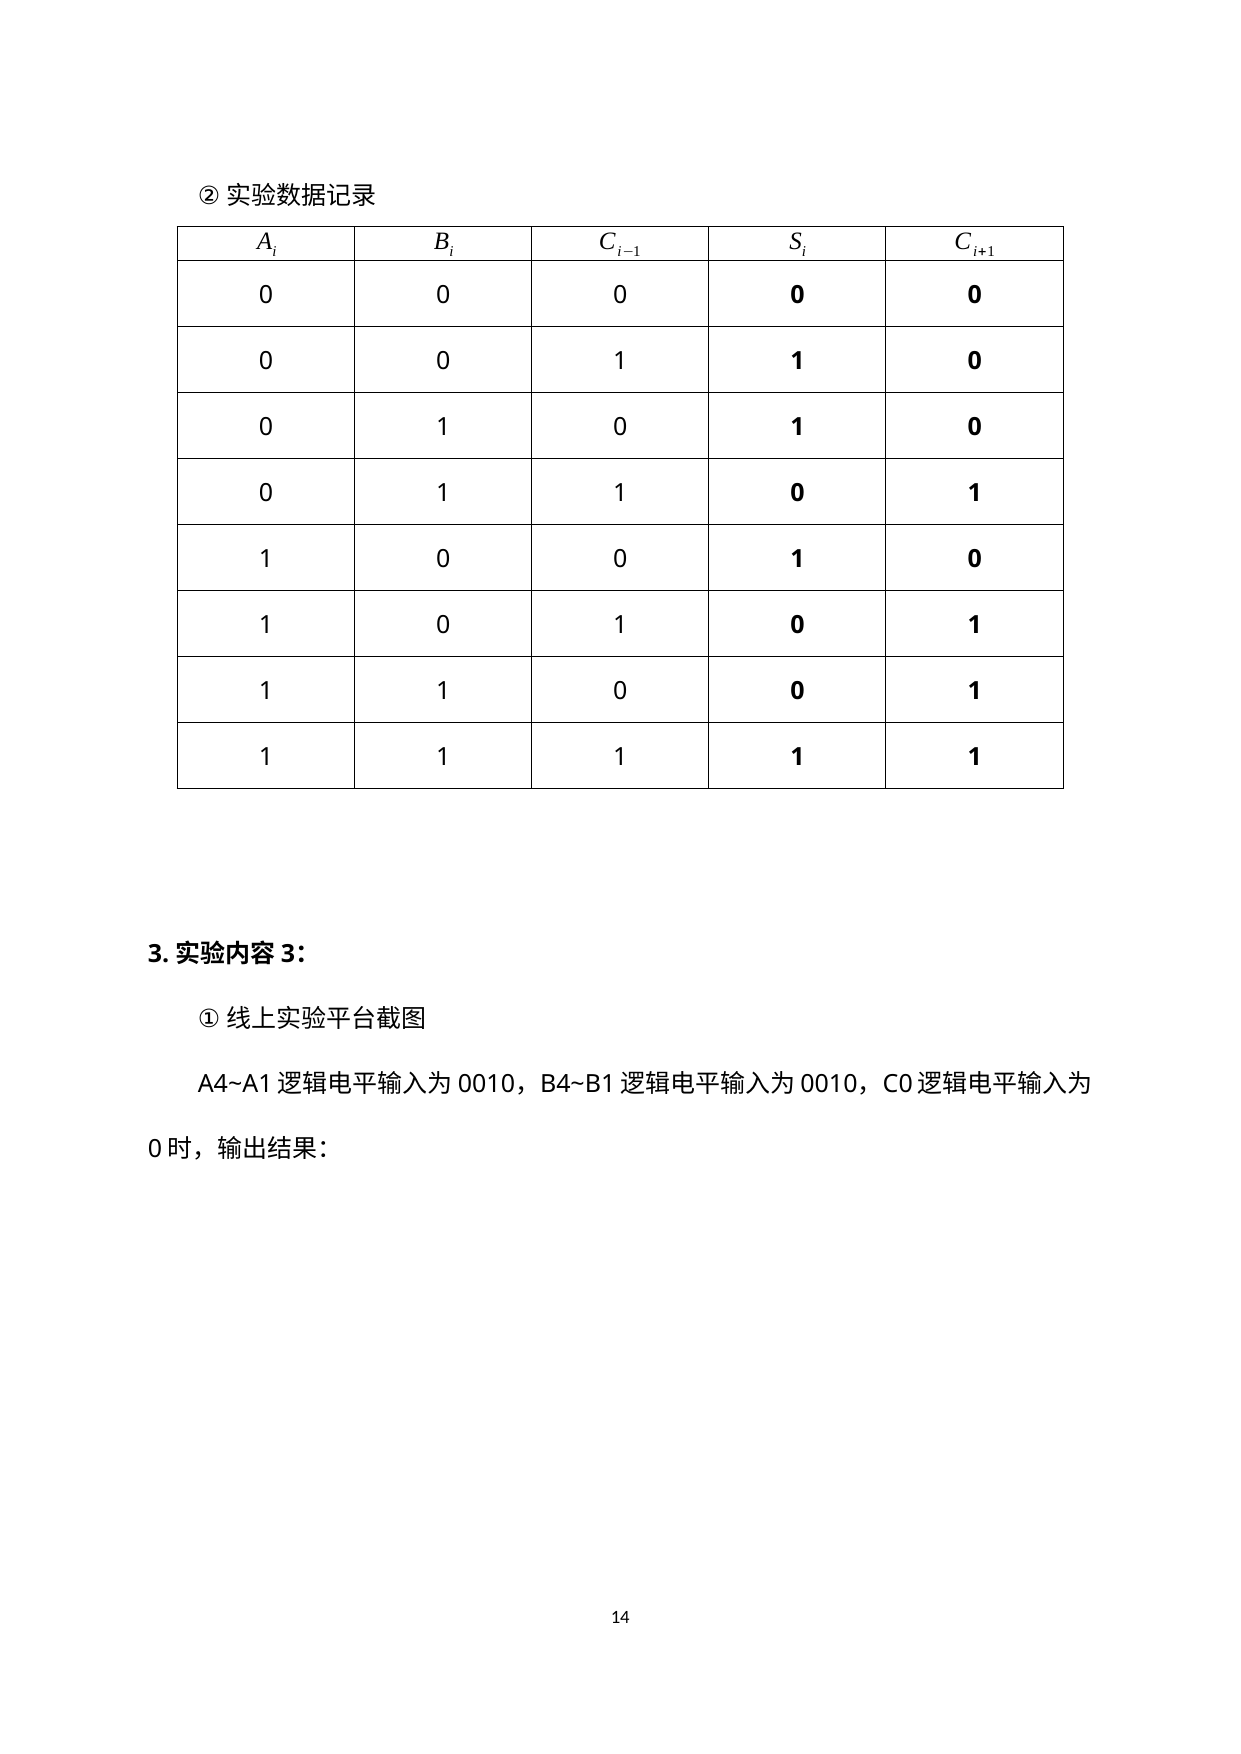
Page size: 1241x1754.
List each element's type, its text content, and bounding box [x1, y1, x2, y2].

list ① 线上实验平台截图 [148, 984, 1092, 1049]
table_cell 1 [532, 327, 708, 392]
table_cell 1 [355, 459, 531, 524]
table_cell 1 [709, 525, 885, 590]
table_cell 0 [709, 459, 885, 524]
table_cell 1 [532, 723, 708, 788]
table_cell 0 [178, 393, 354, 458]
table_cell 0 [355, 525, 531, 590]
table_header [532, 227, 708, 260]
table_cell 1 [355, 393, 531, 458]
table_cell 1 [886, 657, 1063, 722]
table_cell 0 [355, 327, 531, 392]
list 3. 实验内容3： [148, 919, 1092, 984]
table_cell 1 [178, 591, 354, 656]
table_cell 1 [709, 723, 885, 788]
table_cell 1 [532, 591, 708, 656]
table_cell 1 [178, 657, 354, 722]
table_cell 0 [886, 393, 1063, 458]
table_cell 0 [532, 261, 708, 326]
table_cell 0 [709, 657, 885, 722]
table_cell 0 [709, 591, 885, 656]
table_cell 1 [709, 327, 885, 392]
table_cell 0 [532, 393, 708, 458]
table_cell 1 [532, 459, 708, 524]
table_cell 1 [886, 459, 1063, 524]
list A4~A1逻辑电平输入为0010，B4~B1逻辑电平输入为0010，C0逻辑电平输入为0时，输出结果： [148, 1049, 1092, 1179]
table_cell 0 [178, 261, 354, 326]
table_cell 0 [886, 525, 1063, 590]
table_cell 1 [355, 723, 531, 788]
table_cell 0 [532, 657, 708, 722]
table_cell 1 [709, 393, 885, 458]
table_cell 0 [355, 591, 531, 656]
table_cell 1 [178, 723, 354, 788]
table_header [709, 227, 885, 260]
table_cell 0 [178, 327, 354, 392]
table_header [355, 227, 531, 260]
table_cell 1 [886, 591, 1063, 656]
table_cell 0 [886, 327, 1063, 392]
list ② 实验数据记录 [148, 161, 1092, 226]
table_cell 0 [886, 261, 1063, 326]
table_cell 0 [709, 261, 885, 326]
table_header [886, 227, 1063, 260]
table_cell 1 [355, 657, 531, 722]
table_cell 0 [532, 525, 708, 590]
table_header [178, 227, 354, 260]
table_cell 1 [886, 723, 1063, 788]
table_cell 0 [355, 261, 531, 326]
table_cell 0 [178, 459, 354, 524]
table_cell 1 [178, 525, 354, 590]
